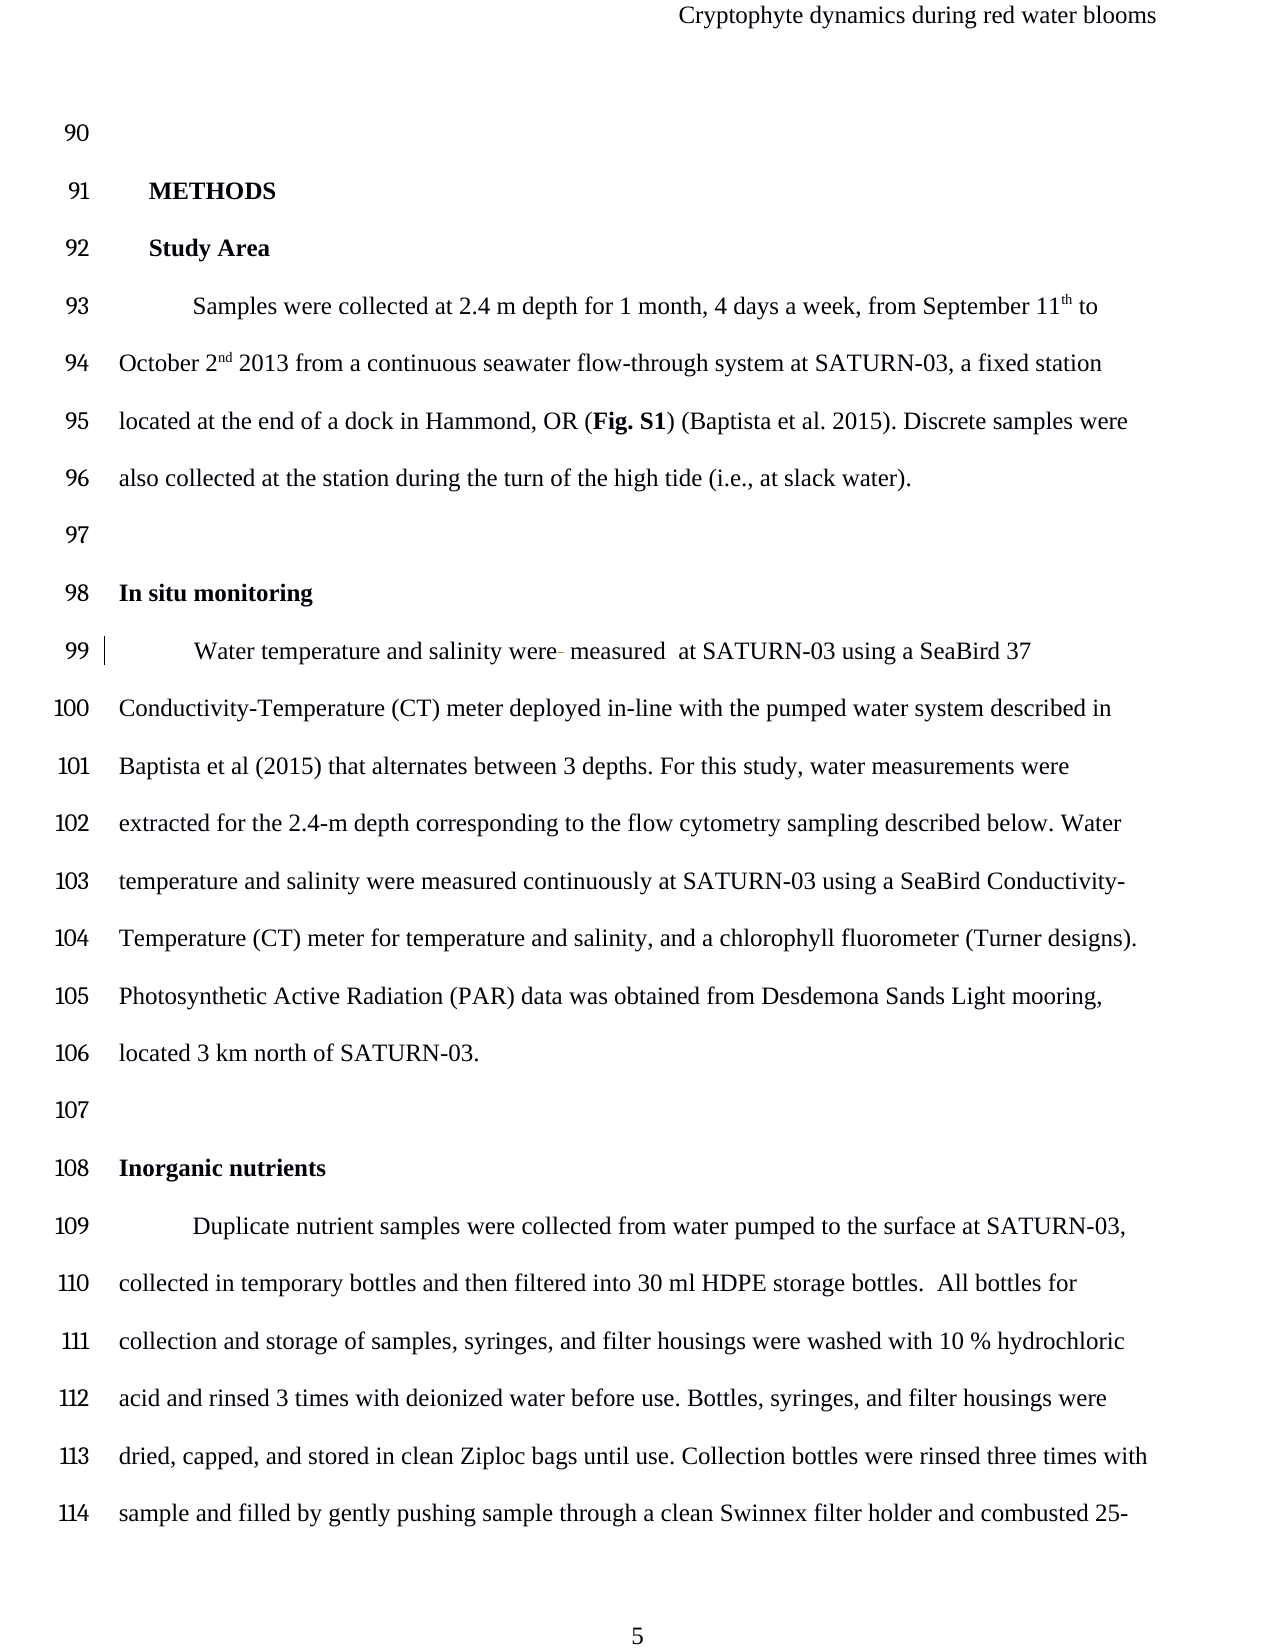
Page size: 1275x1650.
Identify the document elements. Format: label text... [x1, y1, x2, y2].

text Study Area [118, 233, 1156, 262]
text Inorganic nutrients [118, 1153, 1156, 1182]
text METHODS [118, 176, 1156, 205]
text Samples were collected at 2.4 m depth for 1 month, 4 days a week, from September 11th to October 2nd 2013 from a continuous seawater flow-through system at SATURN-03, a fixed station located at the end of a dock in Hammond, OR (Fig. S1) (Baptista et al. 2015). Discrete samples were also collected at the station during the turn of the high tide (i.e., at slack water). [118, 291, 1156, 492]
text Water temperature and salinity were measured at SATURN-03 using a SeaBird 37 Conductivity-Temperature (CT) meter deployed in-line with the pumped water system described in Baptista et al (2015) that alternates between 3 depths. For this study, water measurements were extracted for the 2.4-m depth corresponding to the flow cytometry sampling described below. Water temperature and salinity were measured continuously at SATURN-03 using a SeaBird Conductivity-Temperature (CT) meter for temperature and salinity, and a chlorophyll fluorometer (Turner designs). Photosynthetic Active Radiation (PAR) data was obtained from Desdemona Sands Light mooring, located 3 km north of SATURN-03. [118, 636, 1156, 1067]
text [118, 1211, 1156, 1527]
text In situ monitoring [118, 578, 1156, 607]
